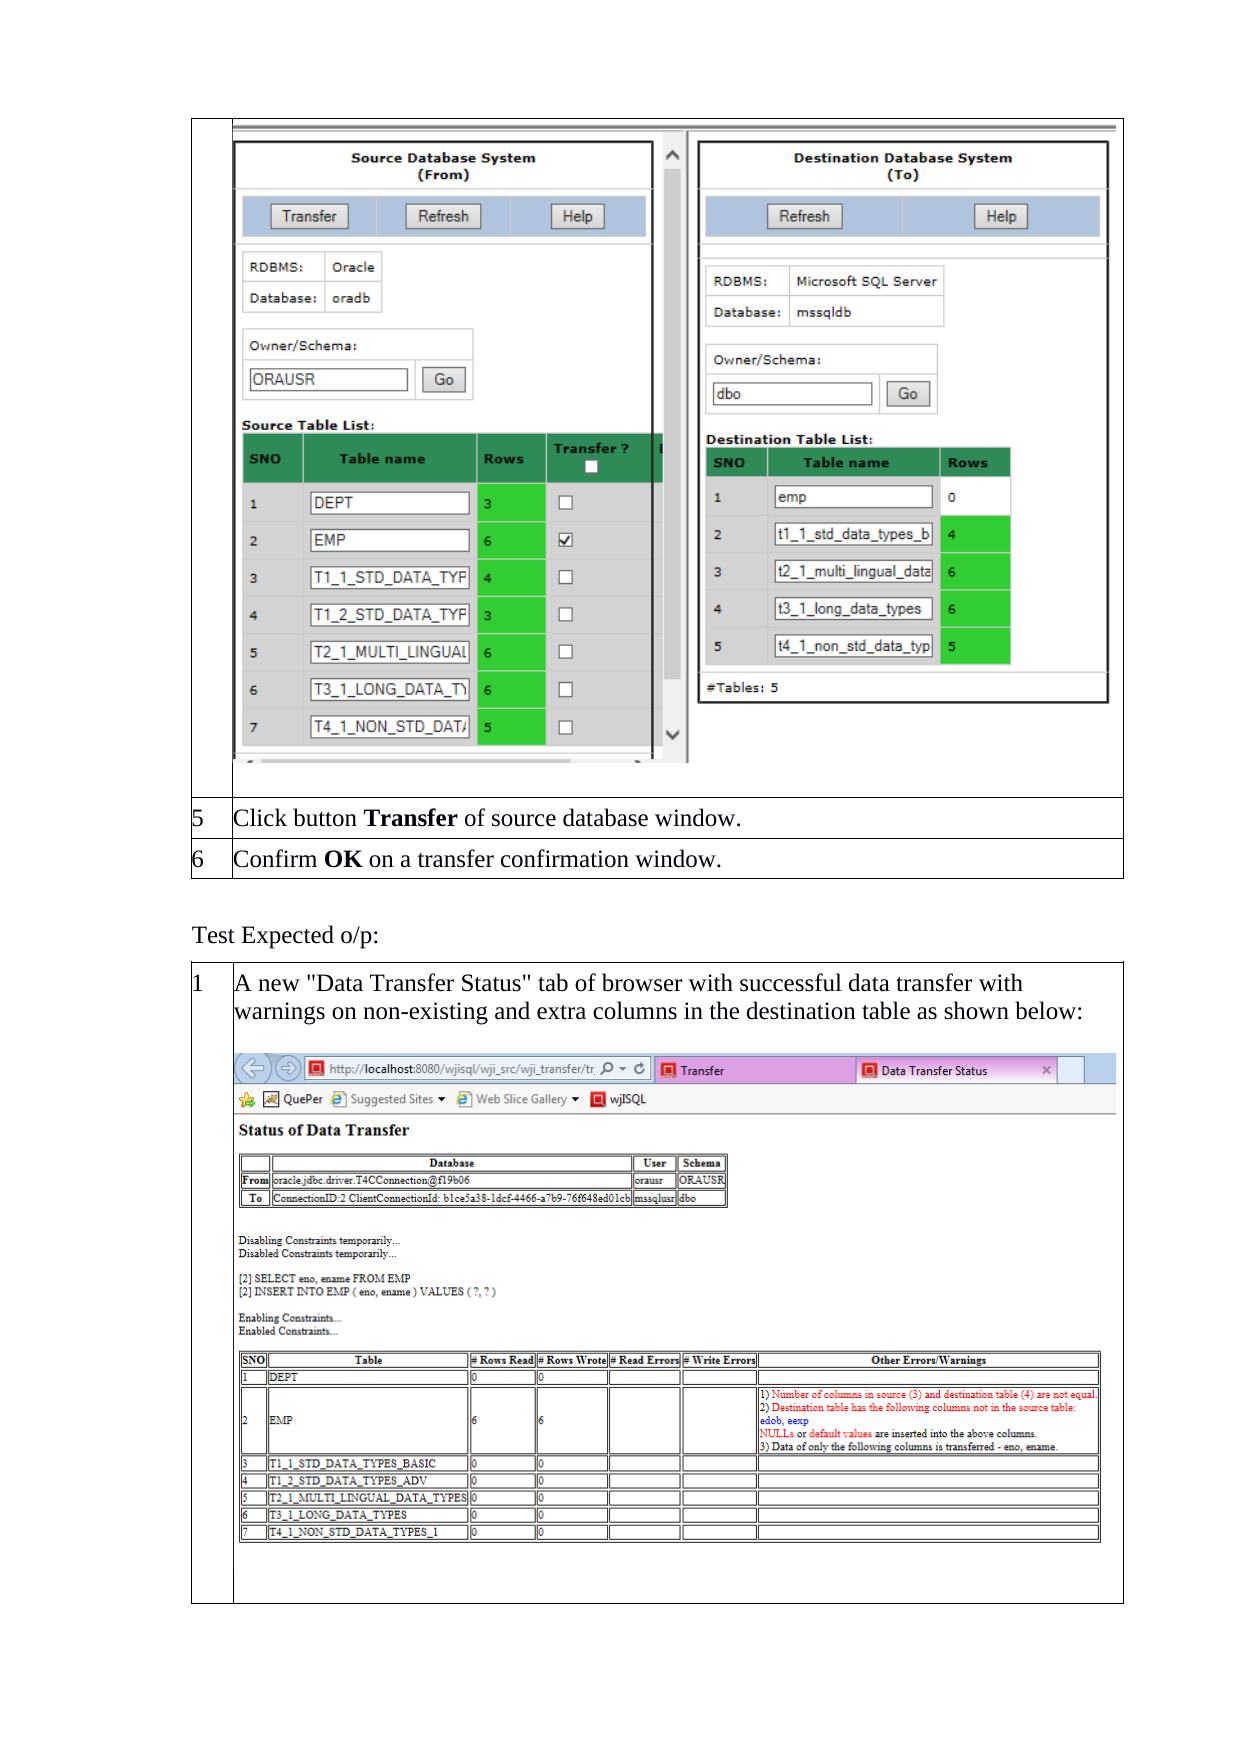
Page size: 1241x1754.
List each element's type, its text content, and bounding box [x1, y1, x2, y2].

table_cell 4 [192, 119, 232, 797]
table_cell Click button Transfer of source database window. [233, 798, 1123, 838]
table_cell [233, 119, 1123, 797]
table_cell 6 [192, 839, 232, 878]
picture [232, 124, 1117, 763]
table_header 1 [192, 963, 233, 1603]
table_cell 5 [192, 798, 232, 838]
text Test Expected o/p: [118, 920, 1122, 949]
picture [233, 1053, 1117, 1569]
table_header A new "Data Transfer Status" tab of browser with successful data transfer with warnings on non-existing and extra columns in the destination table as shown below: [234, 963, 1123, 1603]
table_cell Confirm OK on a transfer confirmation window. [233, 839, 1123, 878]
